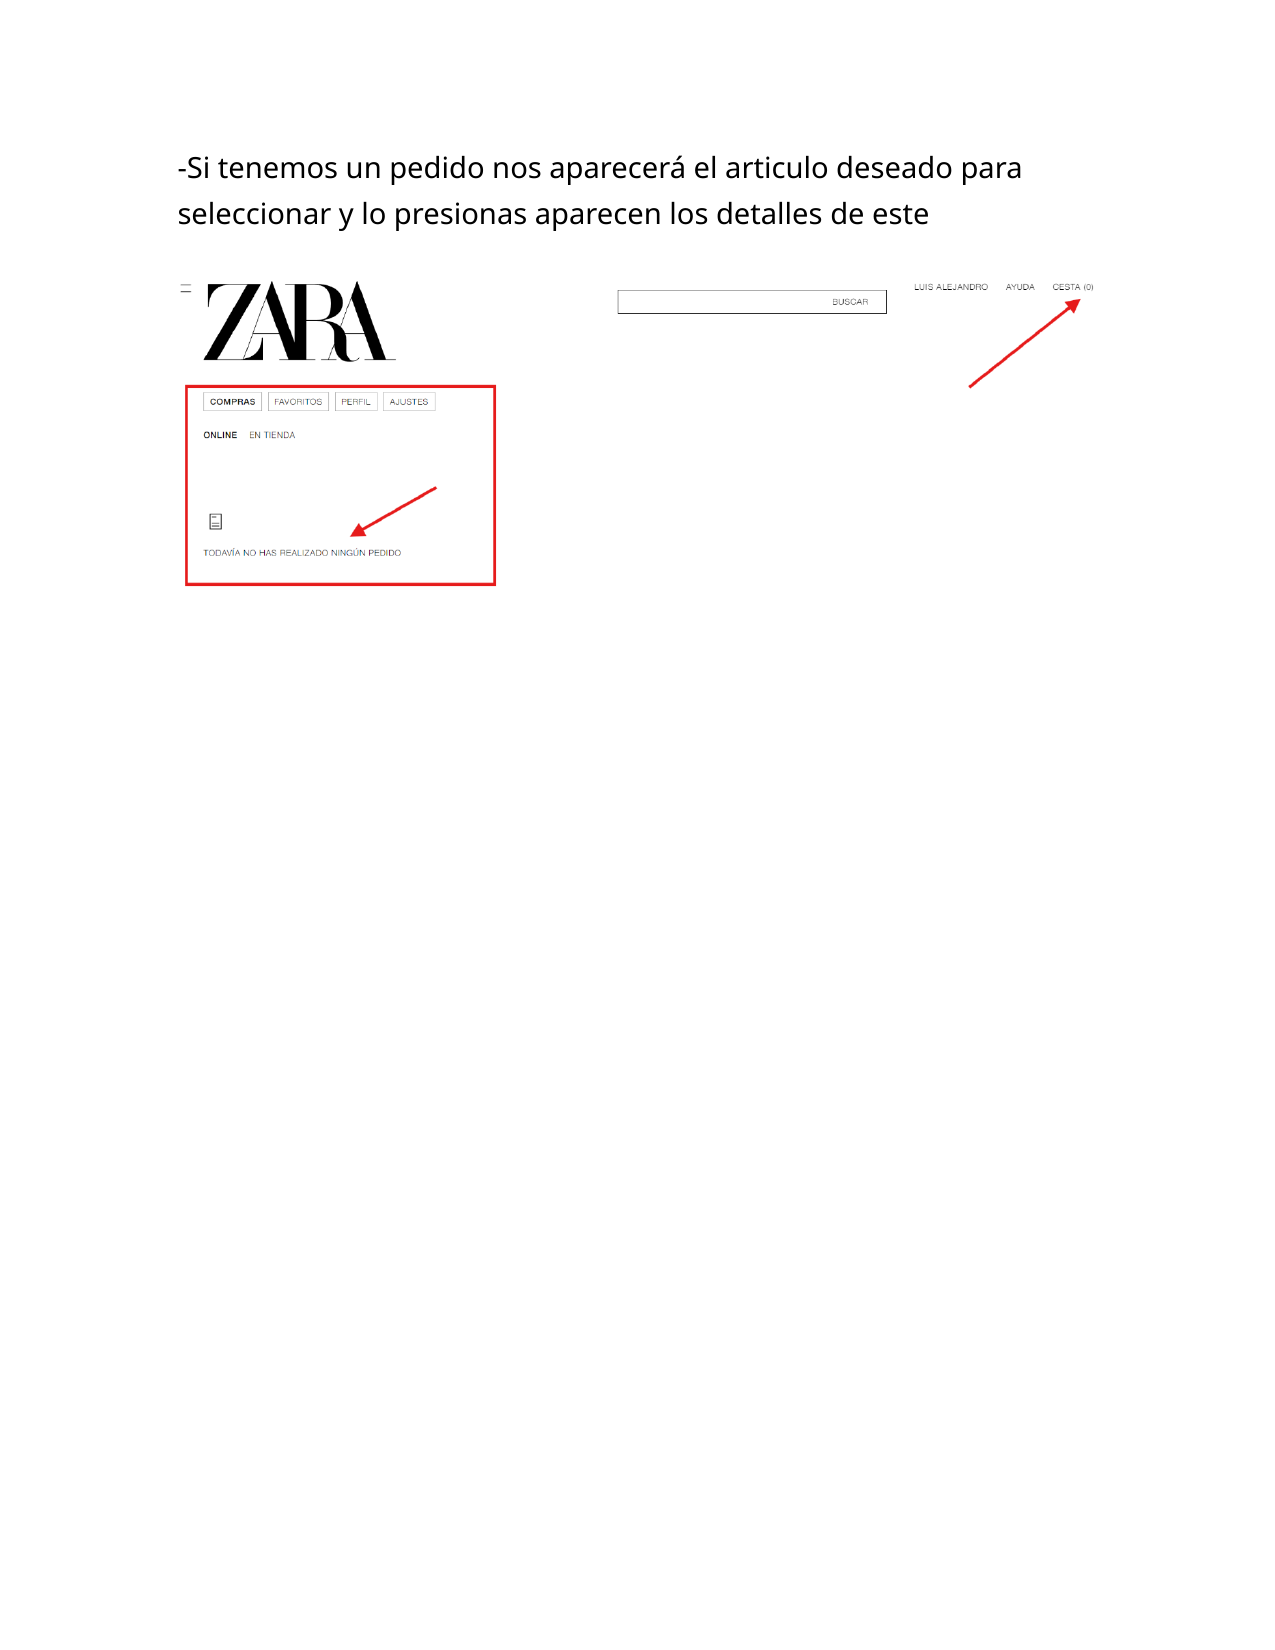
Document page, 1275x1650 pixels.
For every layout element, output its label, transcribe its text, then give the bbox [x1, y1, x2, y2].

picture [177, 271, 1098, 658]
text -Si tenemos un pedido nos aparecerá el articulo deseado para seleccionar y lo presionas aparecen los detalles de este [177, 148, 1098, 233]
